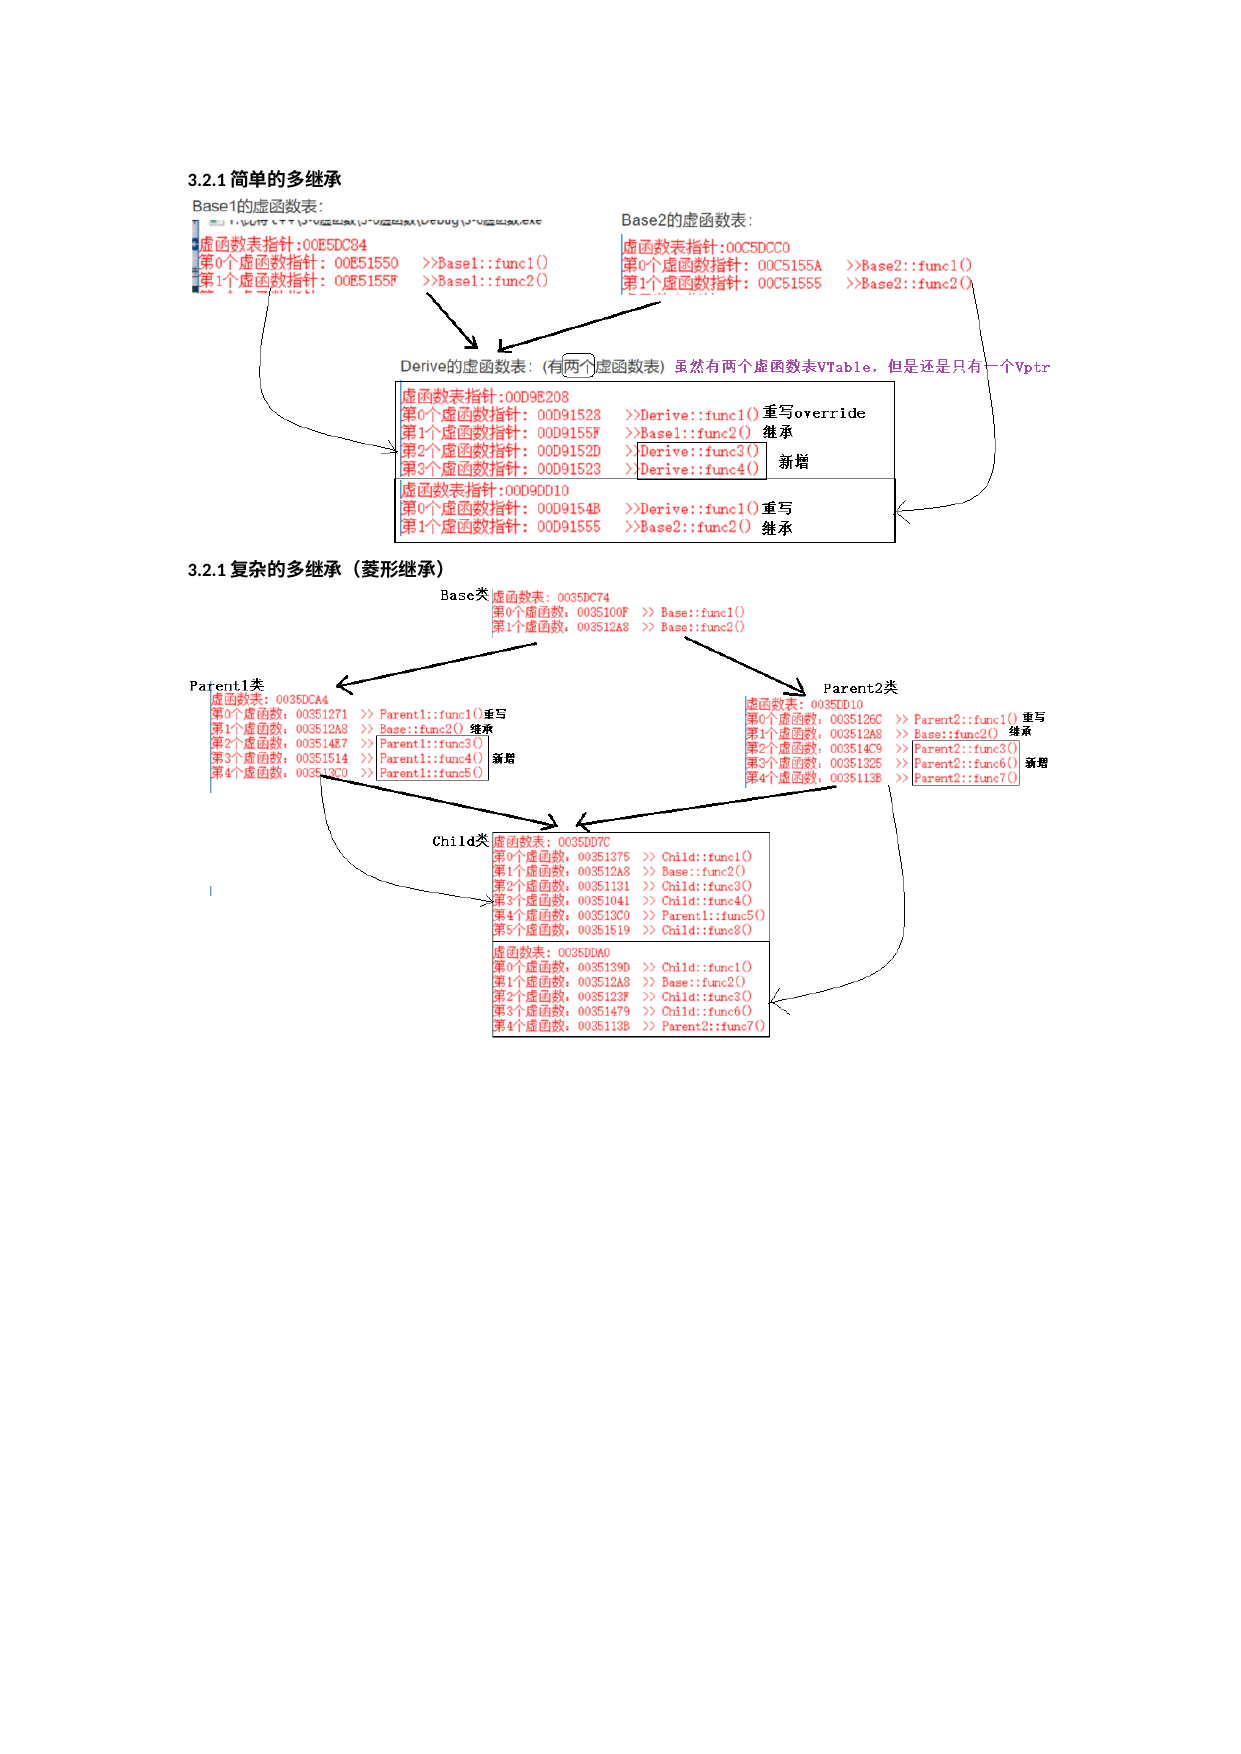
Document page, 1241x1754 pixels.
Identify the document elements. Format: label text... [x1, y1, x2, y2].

subtitle 3.2.1简单的多继承 [187, 162, 1053, 194]
subtitle 3.2.1复杂的多继承（菱形继承） [187, 552, 1053, 584]
picture [187, 194, 1053, 545]
picture [187, 584, 1053, 1038]
